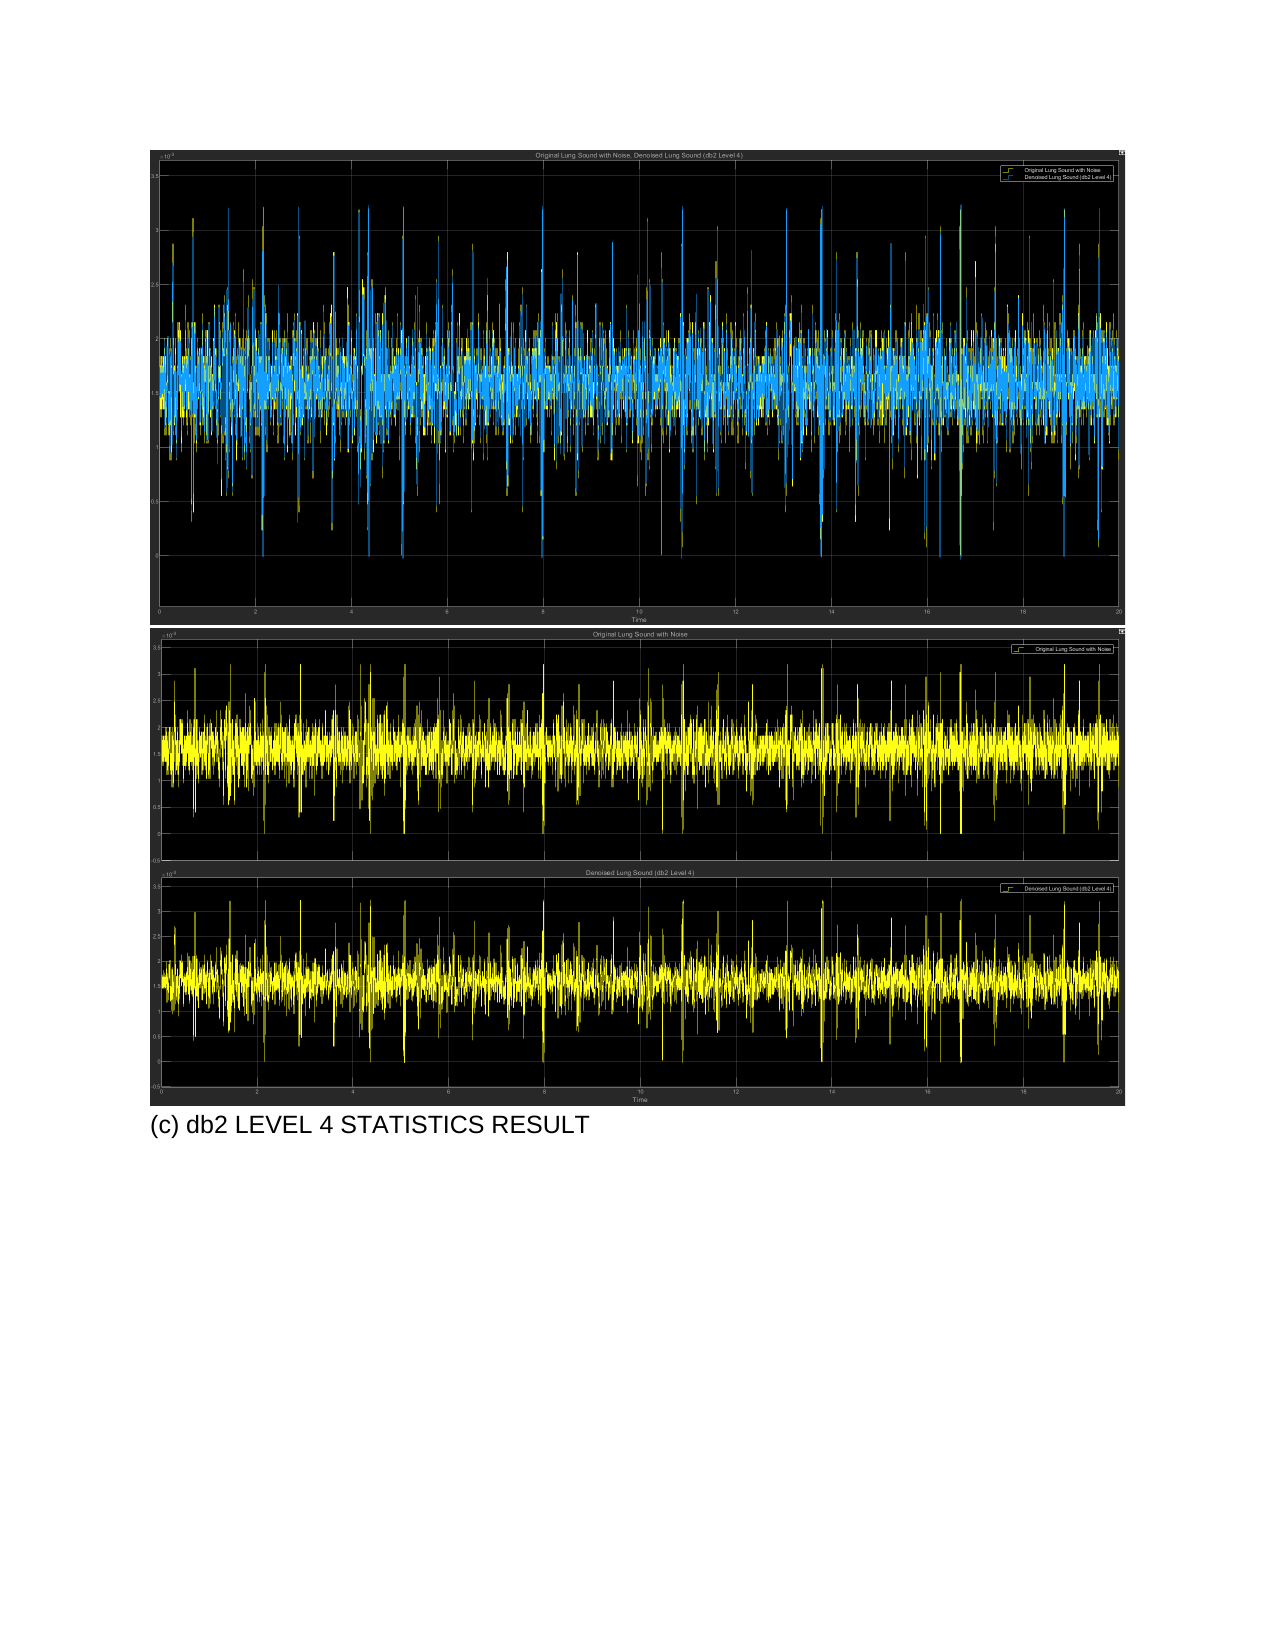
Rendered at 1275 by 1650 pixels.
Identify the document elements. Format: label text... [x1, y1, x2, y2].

picture [150, 628, 1125, 1106]
picture [150, 150, 1125, 625]
text (c) db2 LEVEL 4 STATISTICS RESULT [150, 1110, 1125, 1138]
